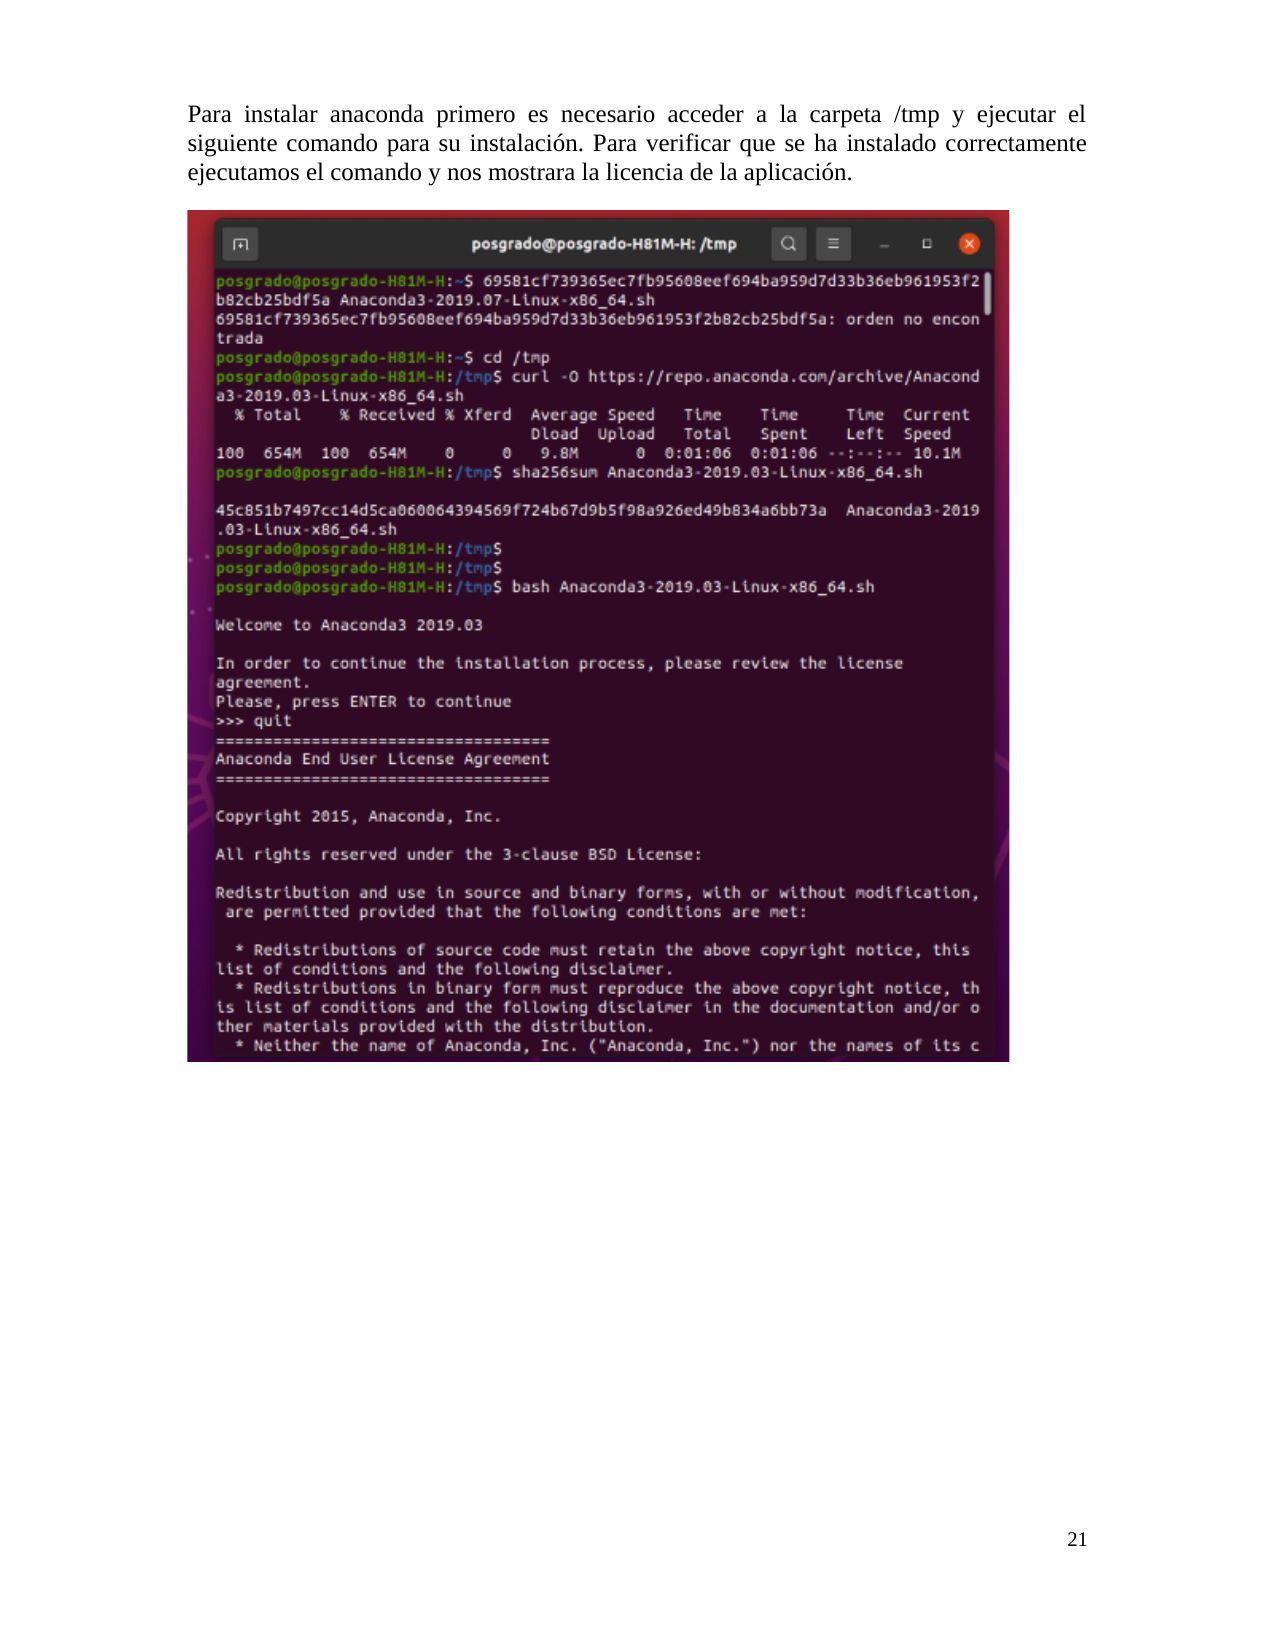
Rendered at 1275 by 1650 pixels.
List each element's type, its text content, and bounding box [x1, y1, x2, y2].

text Para instalar anaconda primero es necesario acceder a la carpeta /tmp y ejecutar el siguiente comando para su instalación. Para verificar que se ha instalado correctamente ejecutamos el comando y nos mostrara la licencia de la aplicación. [187, 99, 1088, 185]
picture [187, 210, 1010, 1062]
